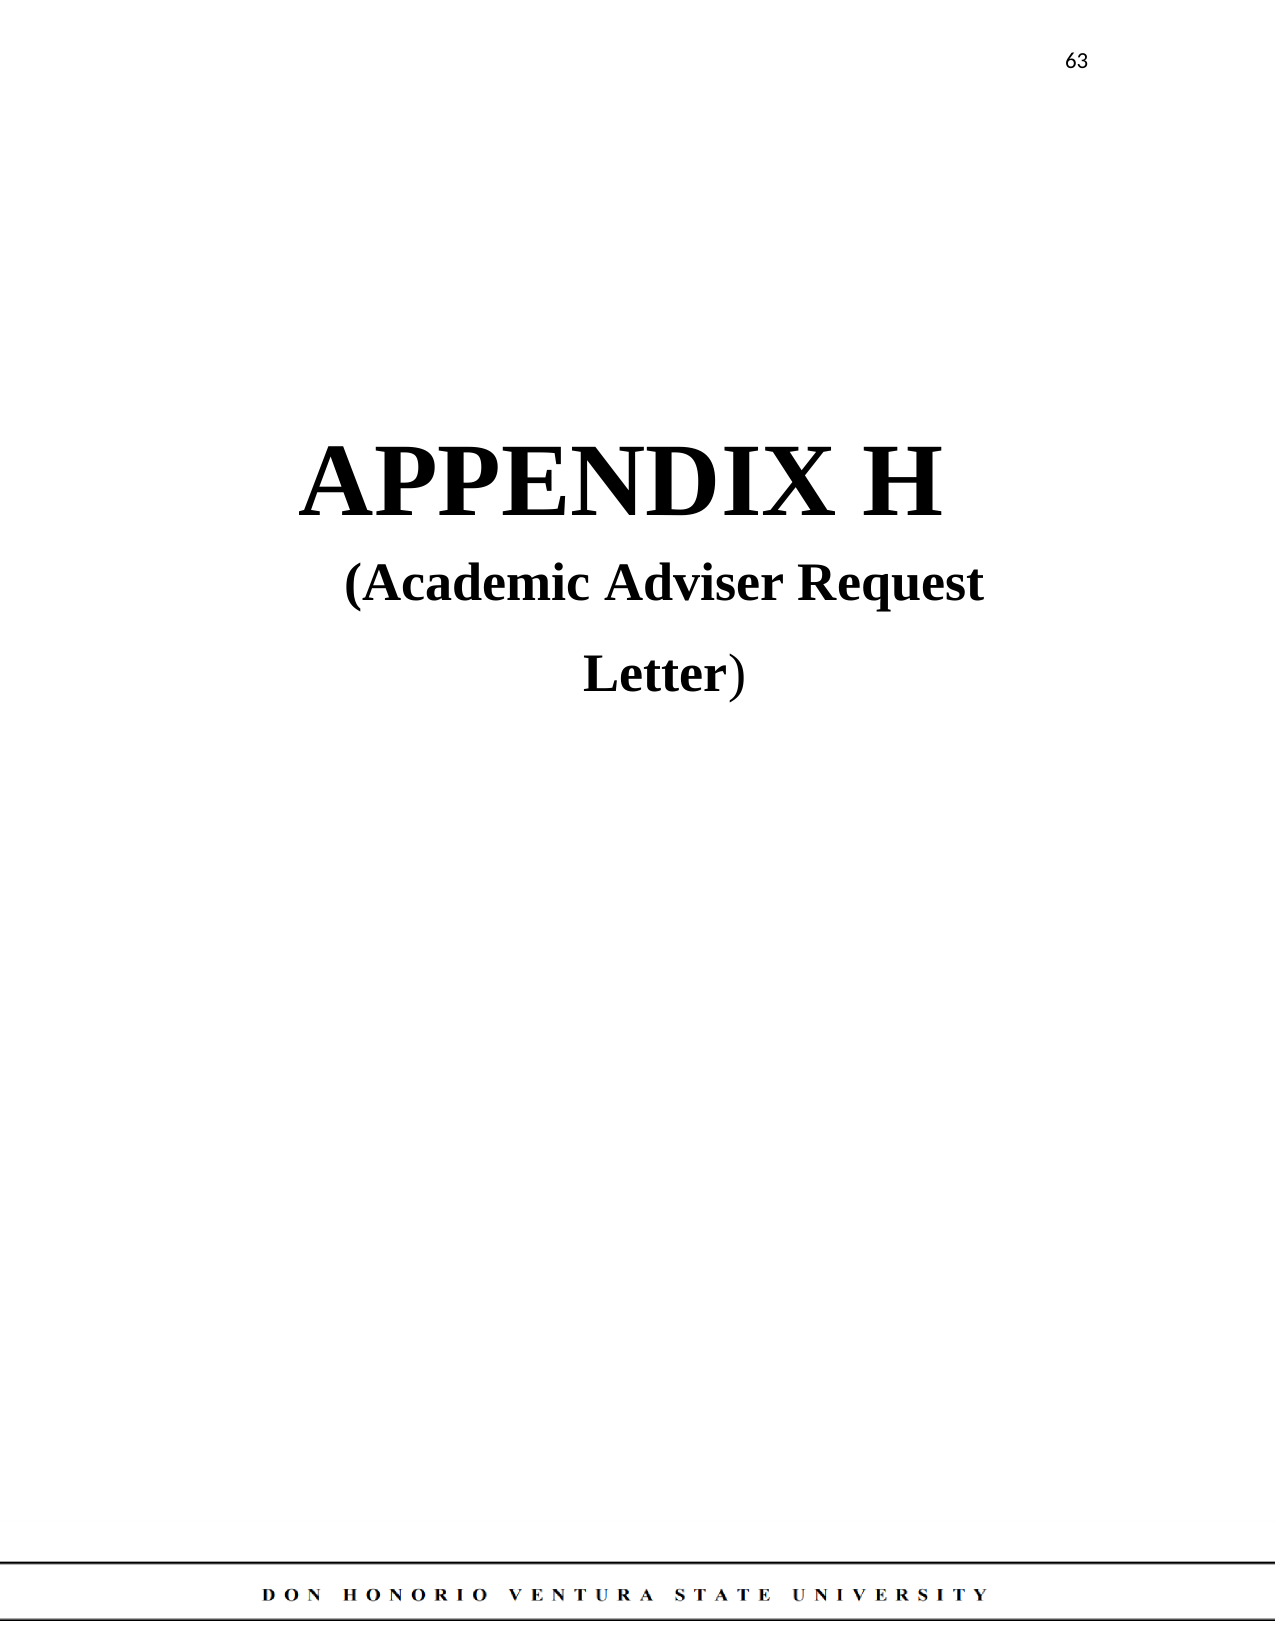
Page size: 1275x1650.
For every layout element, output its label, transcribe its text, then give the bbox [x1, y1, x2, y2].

subtitle APPENDIX H [299, 418, 1123, 538]
text Letter) [223, 641, 1106, 703]
text (Academic Adviser Request [223, 550, 985, 612]
picture [0, 1519, 1275, 1639]
